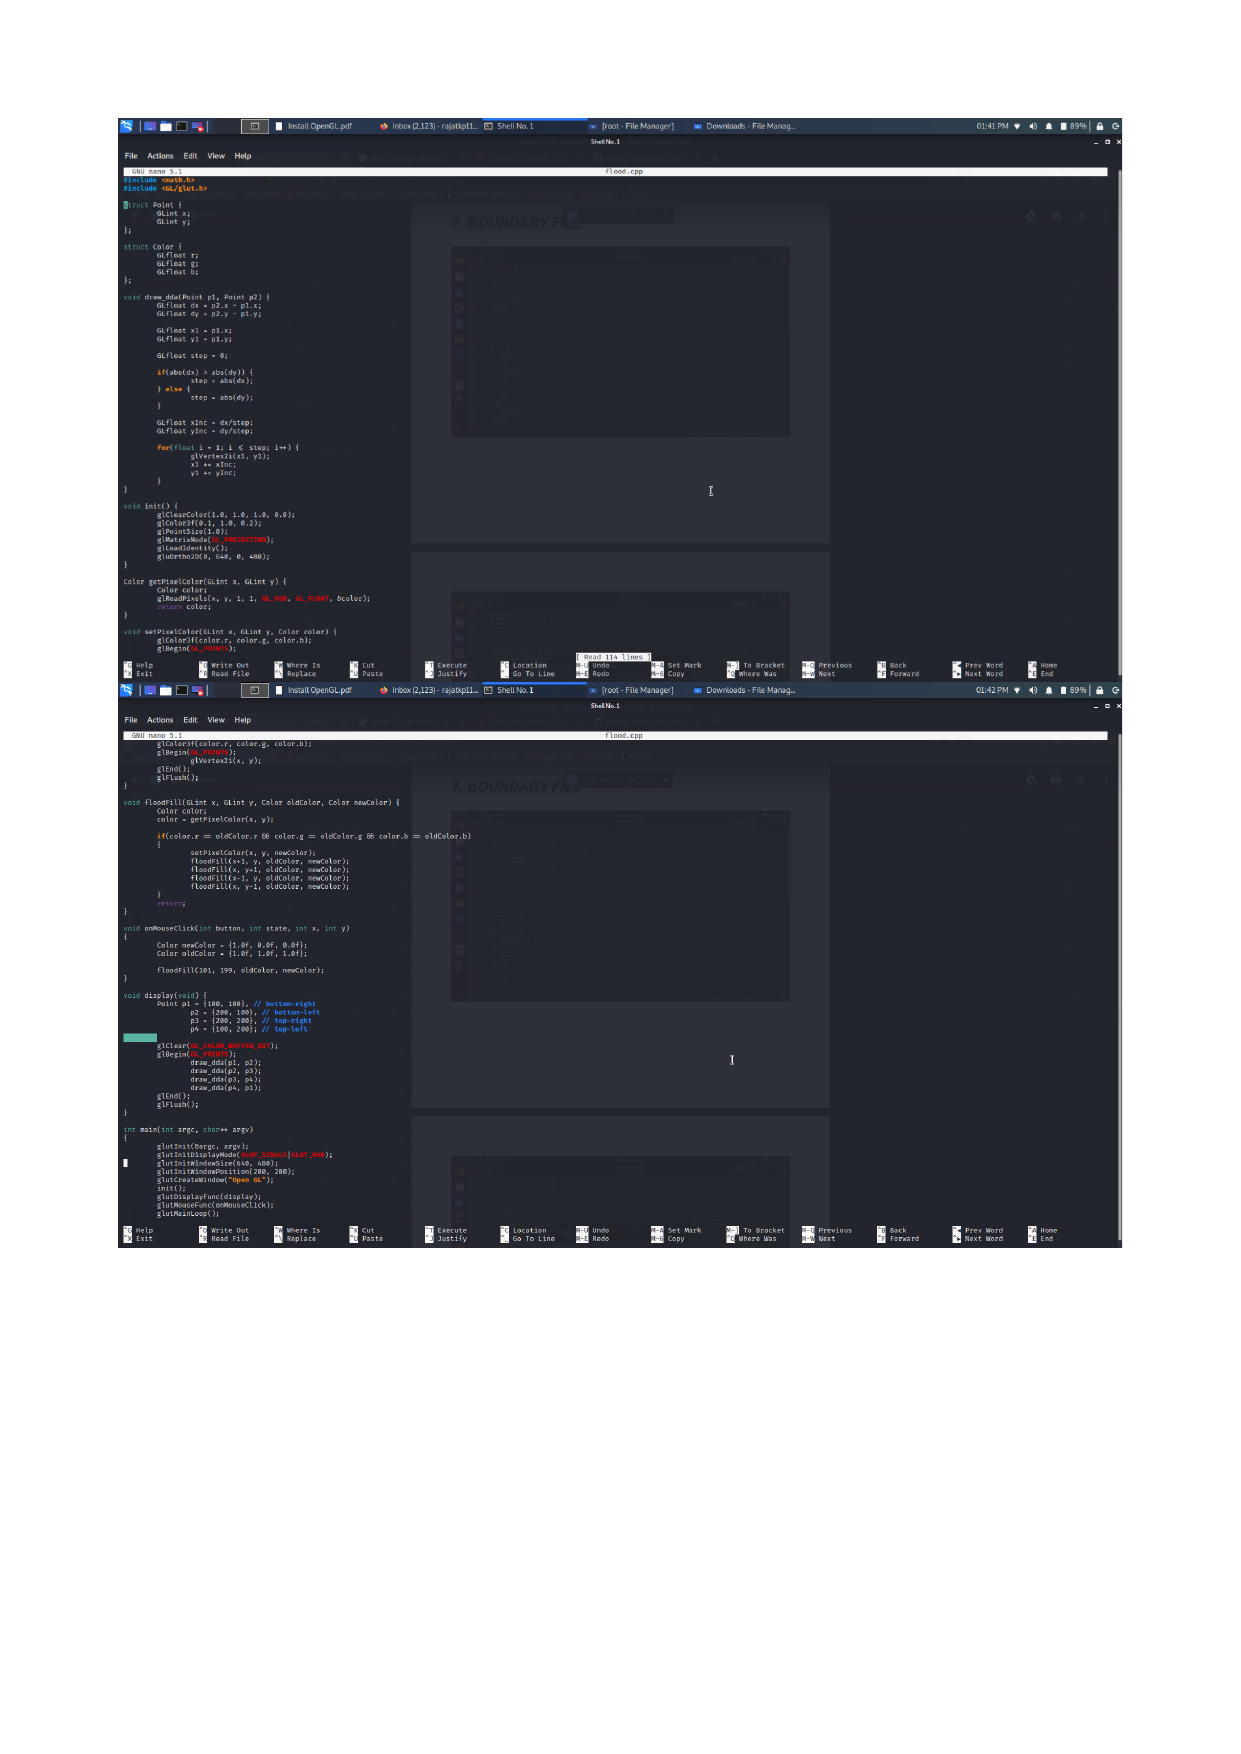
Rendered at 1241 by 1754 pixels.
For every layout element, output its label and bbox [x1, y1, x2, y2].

picture [118, 118, 1123, 1248]
